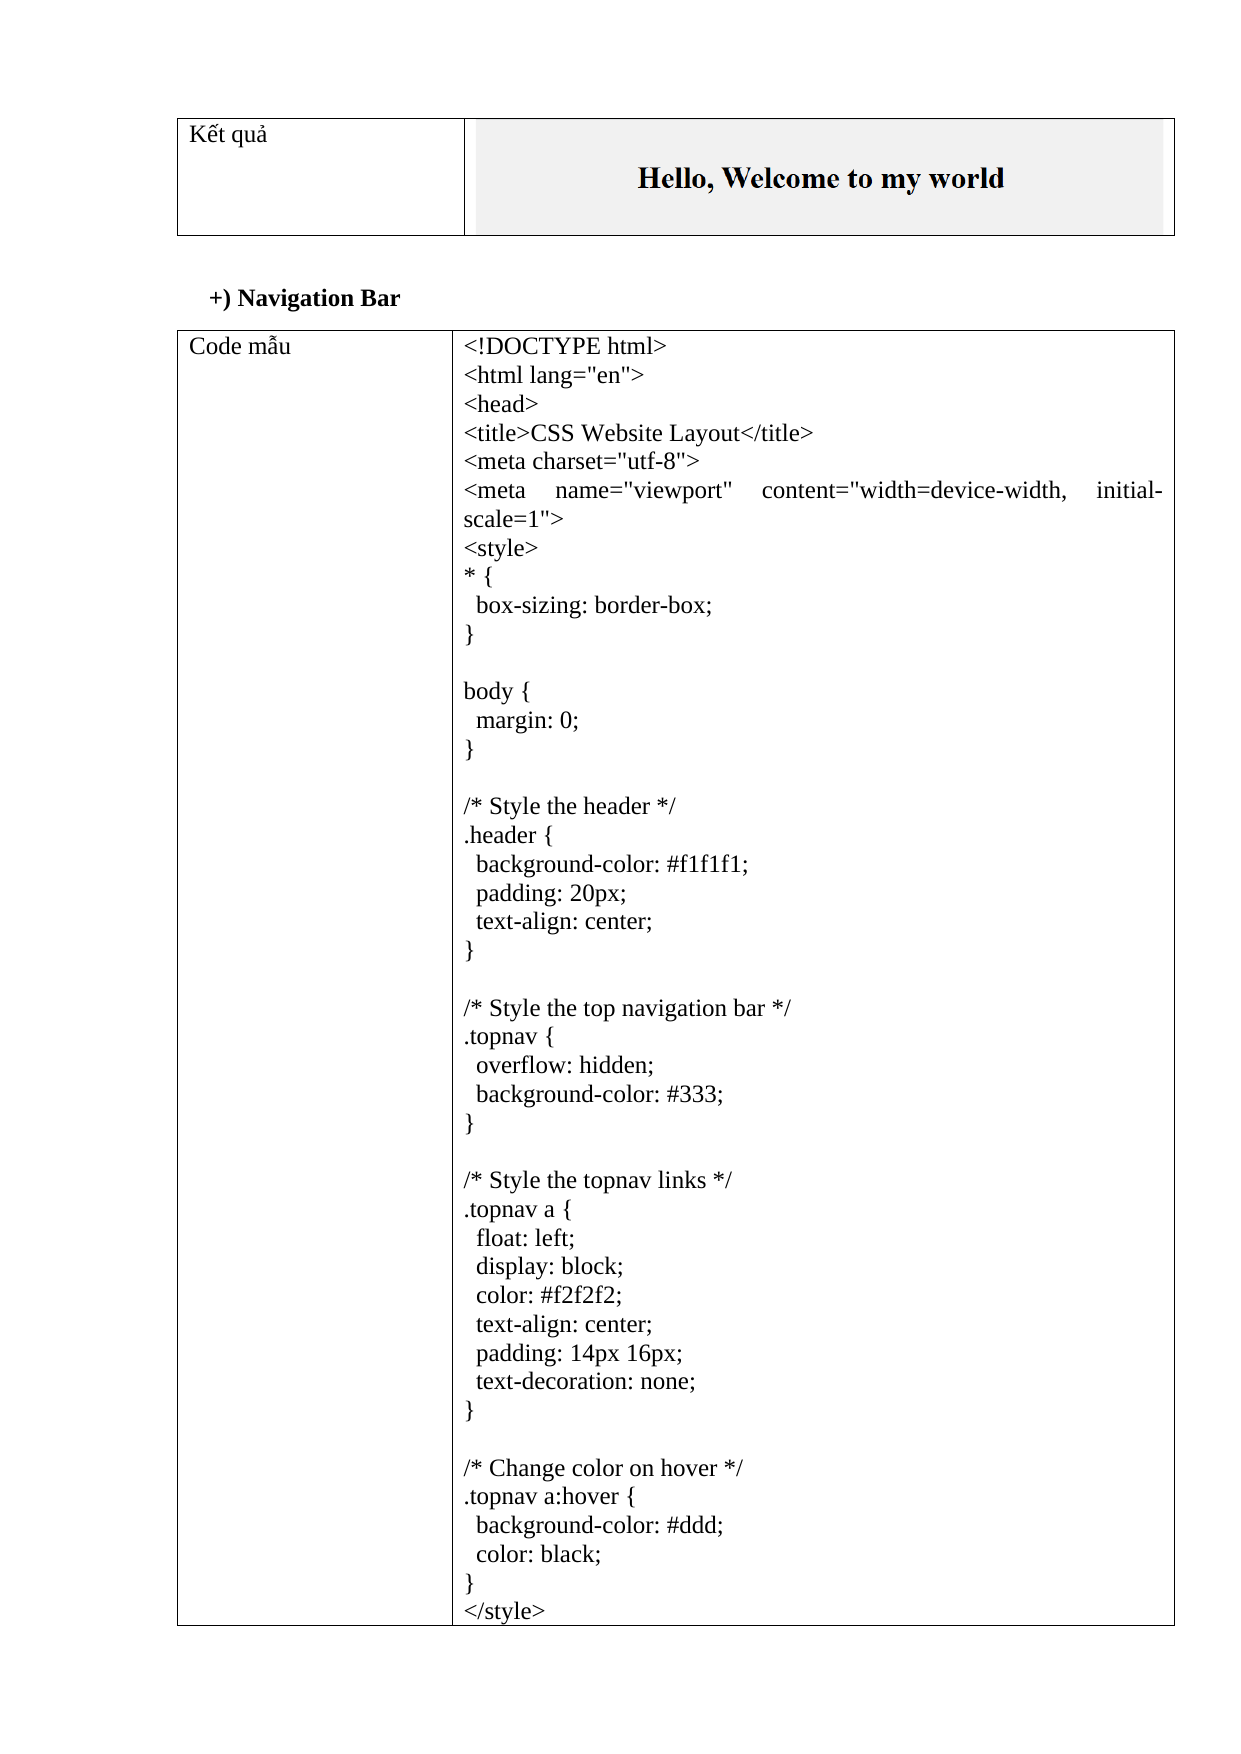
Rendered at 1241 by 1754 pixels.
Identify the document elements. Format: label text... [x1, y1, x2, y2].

table_cell Kết quả [178, 119, 464, 235]
table_cell [1164, 119, 1174, 235]
text +) Navigation Bar [177, 283, 1152, 311]
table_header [453, 331, 1174, 1625]
table_header Code mẫu [178, 331, 452, 1625]
picture [475, 119, 1164, 235]
table_cell [465, 119, 475, 235]
